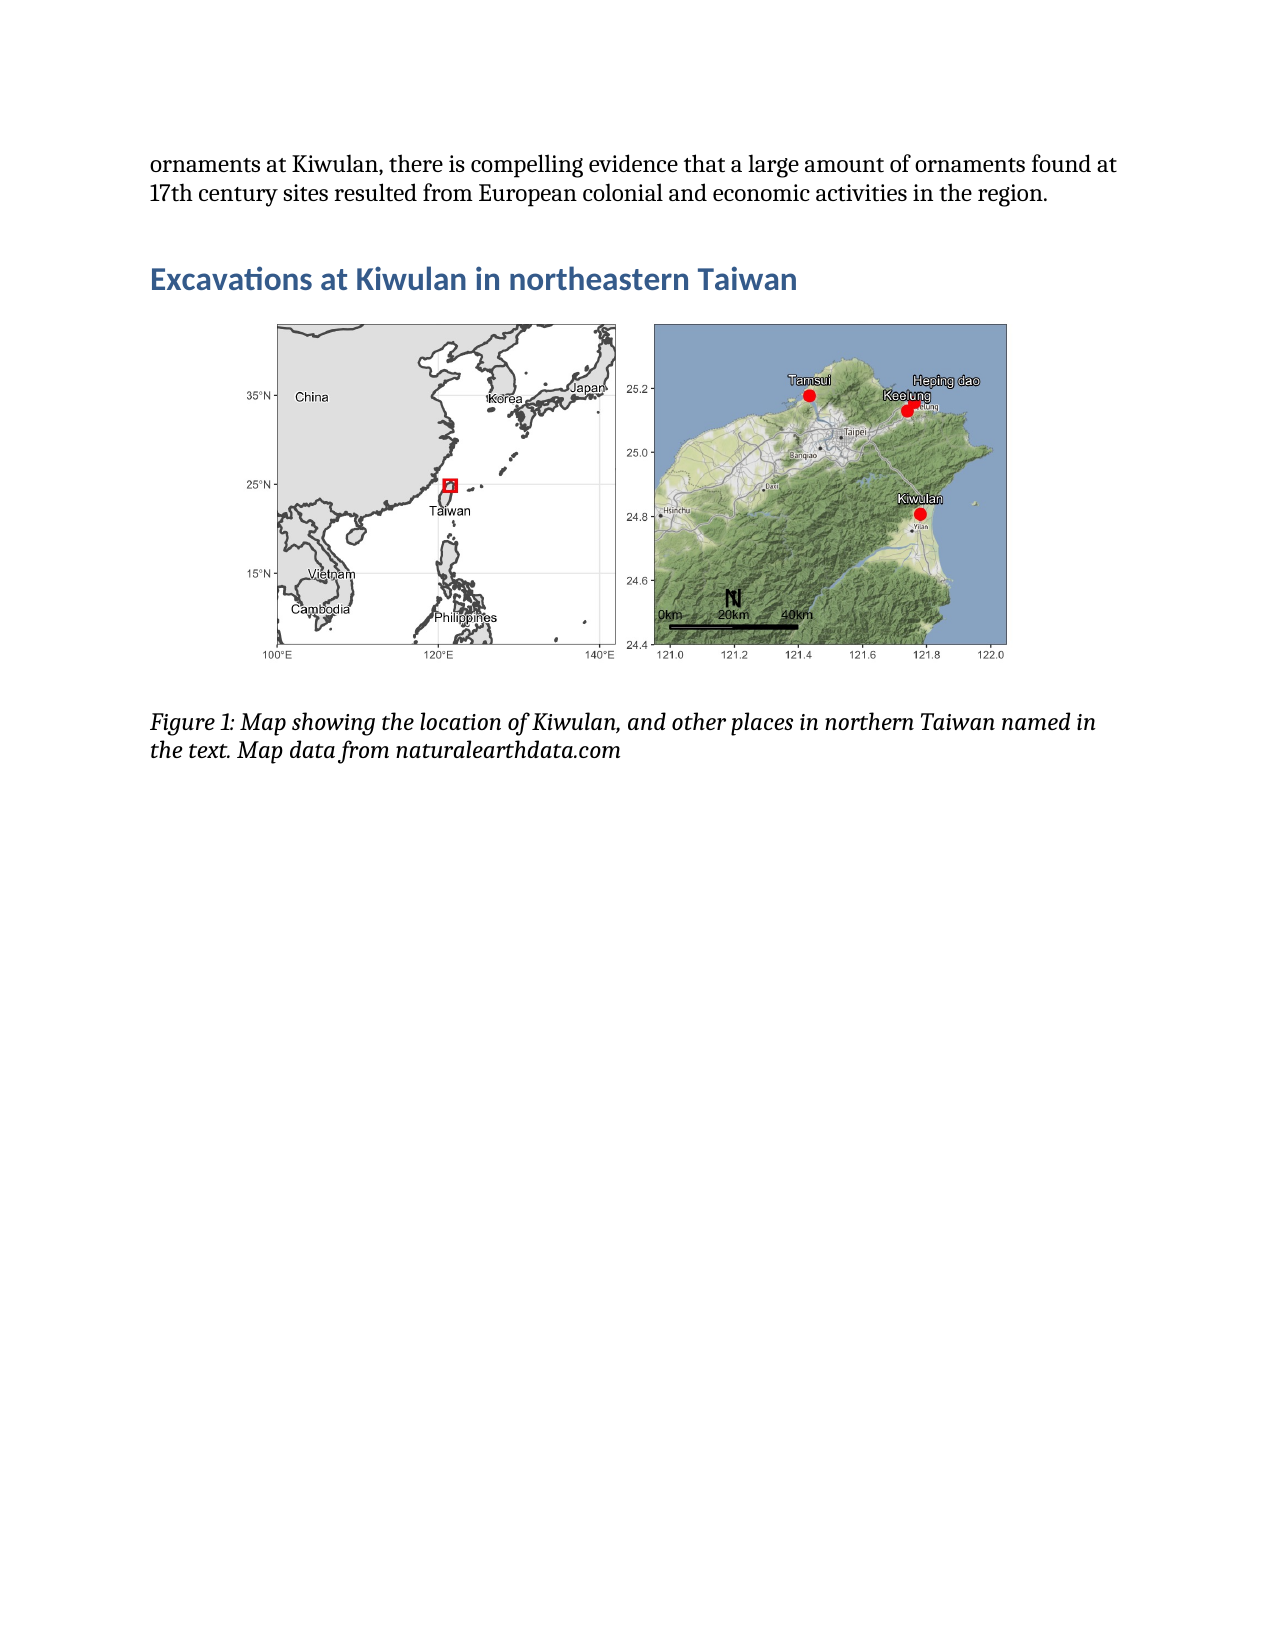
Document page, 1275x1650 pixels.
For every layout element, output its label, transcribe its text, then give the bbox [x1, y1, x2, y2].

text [150, 150, 1125, 207]
text Figure 1: Map showing the location of Kiwulan, and other places in northern Taiwan named in the text. Map data from naturalearthdata.com [150, 708, 1125, 765]
subtitle Excavations at Kiwulan in northeastern Taiwan [150, 257, 1125, 298]
picture [168, 298, 1044, 687]
